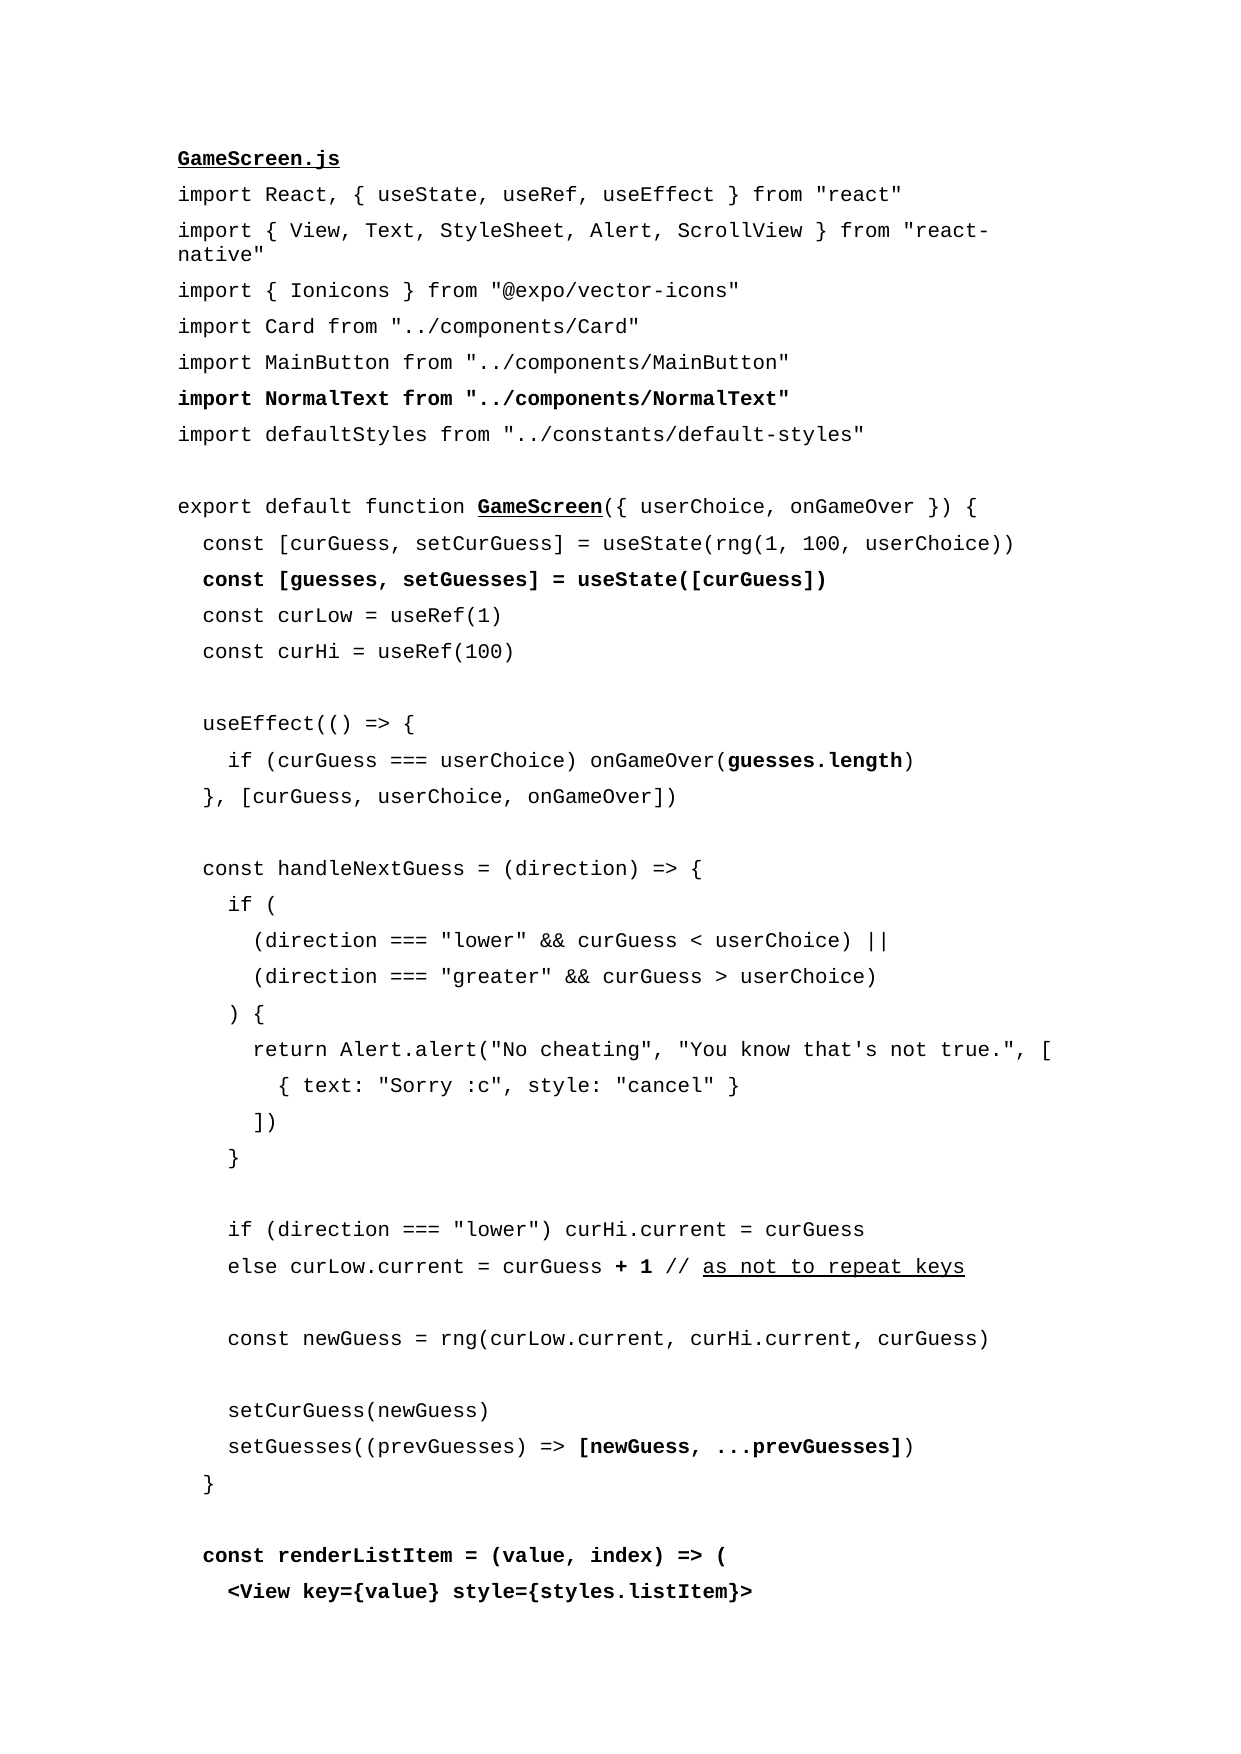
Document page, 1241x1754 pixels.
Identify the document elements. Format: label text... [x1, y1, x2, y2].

text const [guesses, setGuesses] = useState([curGuess]) [177, 569, 1063, 592]
text const [curGuess, setCurGuess] = useState(rng(1, 100, userChoice)) [177, 533, 1063, 556]
text const curHi = useRef(100) [177, 641, 1063, 665]
text } [177, 1472, 1063, 1496]
text const curLow = useRef(1) [177, 605, 1063, 629]
text <View key={value} style={styles.listItem}> [177, 1581, 1063, 1604]
text }, [curGuess, userChoice, onGameOver]) [177, 786, 1063, 809]
text setCurGuess(newGuess) [177, 1400, 1063, 1424]
text import { View, Text, StyleSheet, Alert, ScrollView } from "react-native" [177, 220, 1063, 267]
text ]) [177, 1111, 1063, 1135]
text (direction === "lower" && curGuess < userChoice) || [177, 930, 1063, 954]
text else curLow.current = curGuess + 1 // as not to repeat keys [177, 1256, 1063, 1279]
text export default function GameScreen({ userChoice, onGameOver }) { [177, 497, 1063, 520]
text ) { [177, 1003, 1063, 1026]
text import React, { useState, useRef, useEffect } from "react" [177, 184, 1063, 207]
text import NormalText from "../components/NormalText" [177, 388, 1063, 412]
text setGuesses((prevGuesses) => [newGuess, ...prevGuesses]) [177, 1436, 1063, 1460]
text import defaultStyles from "../constants/default-styles" [177, 424, 1063, 448]
text GameScreen.js [177, 148, 1063, 171]
text (direction === "greater" && curGuess > userChoice) [177, 966, 1063, 990]
text } [177, 1147, 1063, 1171]
text import Card from "../components/Card" [177, 316, 1063, 339]
text return Alert.alert("No cheating", "You know that's not true.", [ [177, 1039, 1063, 1062]
text if (curGuess === userChoice) onGameOver(guesses.length) [177, 749, 1063, 773]
text if (direction === "lower") curHi.current = curGuess [177, 1219, 1063, 1243]
text if ( [177, 894, 1063, 918]
text const newGuess = rng(curLow.current, curHi.current, curGuess) [177, 1328, 1063, 1352]
text import MainButton from "../components/MainButton" [177, 352, 1063, 376]
text const renderListItem = (value, index) => ( [177, 1545, 1063, 1568]
text const handleNextGuess = (direction) => { [177, 858, 1063, 882]
text useEffect(() => { [177, 713, 1063, 737]
text import { Ionicons } from "@expo/vector-icons" [177, 280, 1063, 303]
text { text: "Sorry :c", style: "cancel" } [177, 1075, 1063, 1098]
